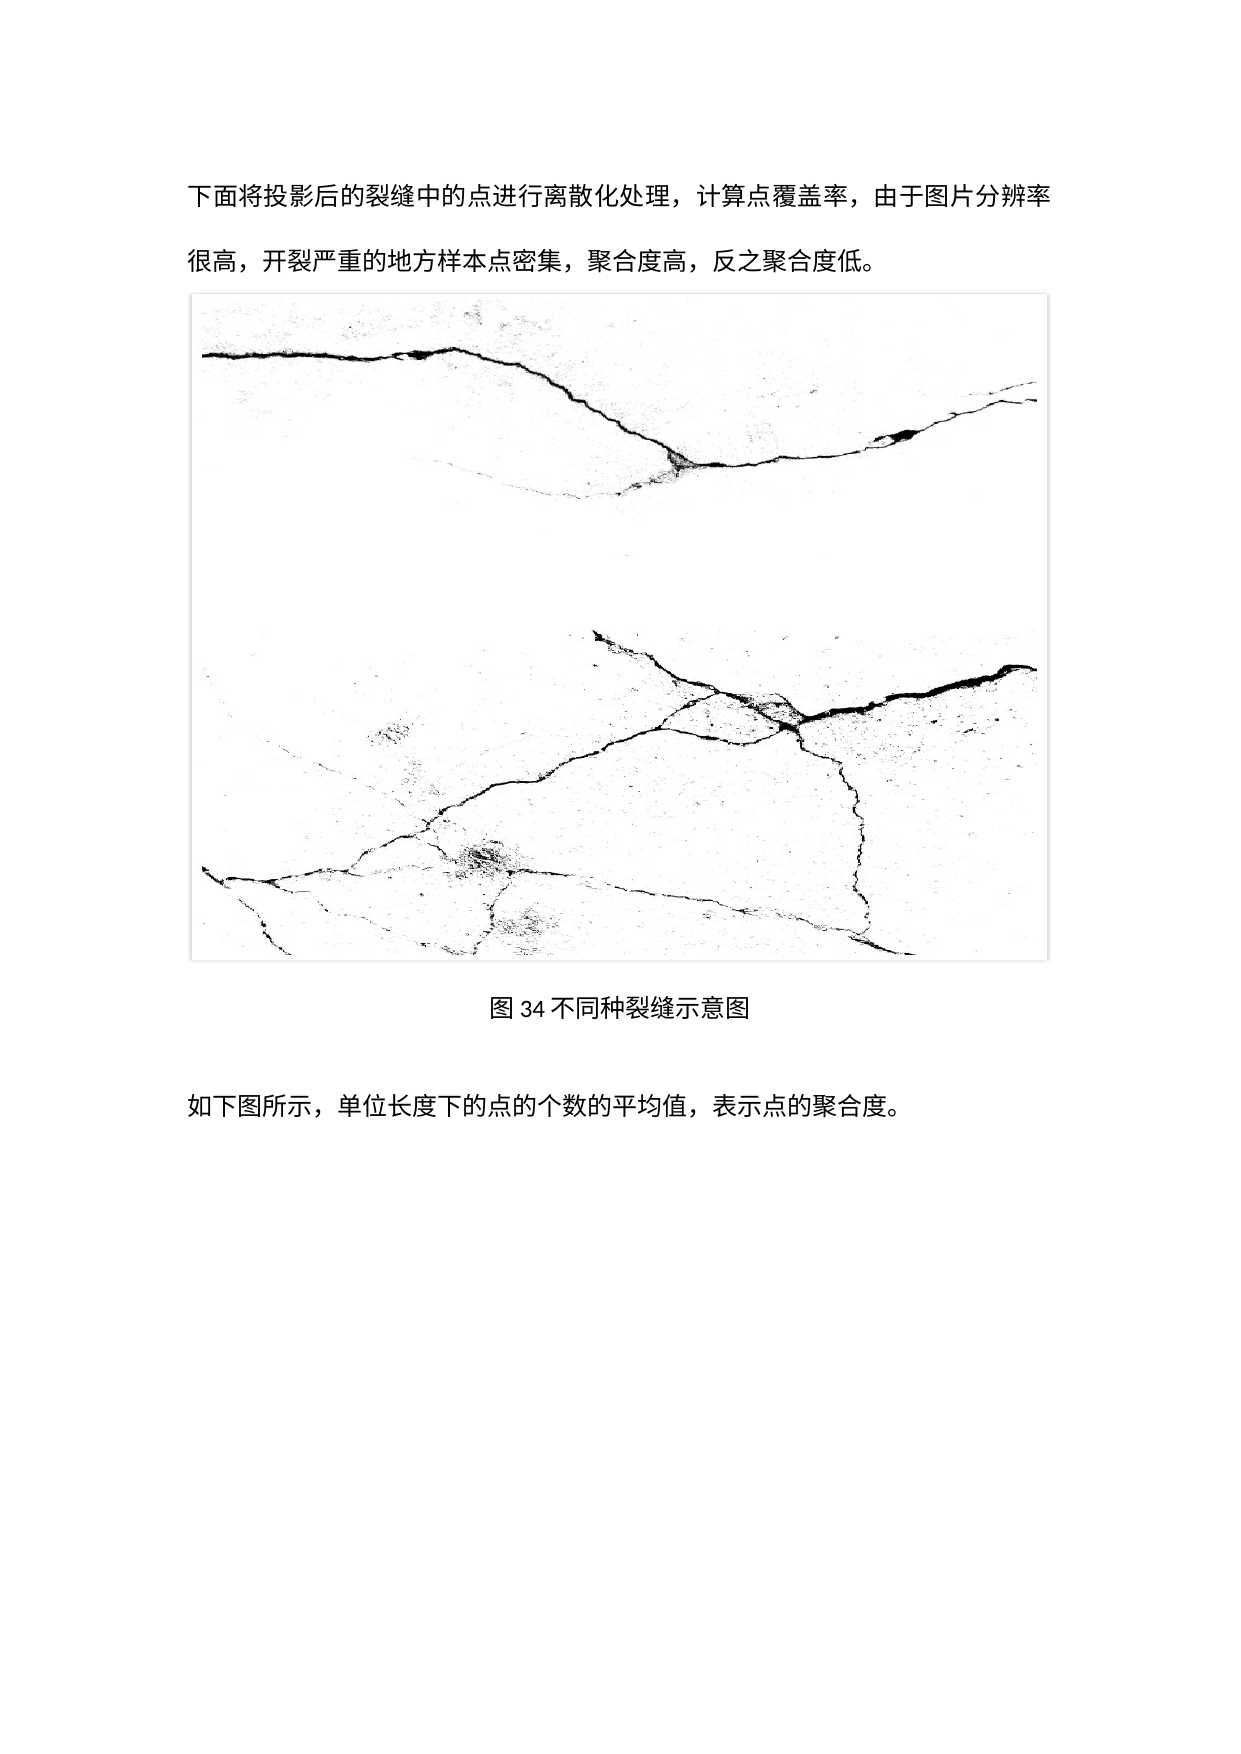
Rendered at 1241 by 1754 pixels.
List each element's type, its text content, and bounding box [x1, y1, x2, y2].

text 下面将投影后的裂缝中的点进行离散化处理，计算点覆盖率，由于图片分辨率很高，开裂严重的地方样本点密集，聚合度高，反之聚合度低。 [187, 162, 1053, 292]
text 图34 不同种裂缝示意图 [187, 974, 1053, 1039]
text 如下图所示，单位长度下的点的个数的平均值，表示点的聚合度。 [187, 1072, 1053, 1137]
picture [187, 292, 1053, 963]
